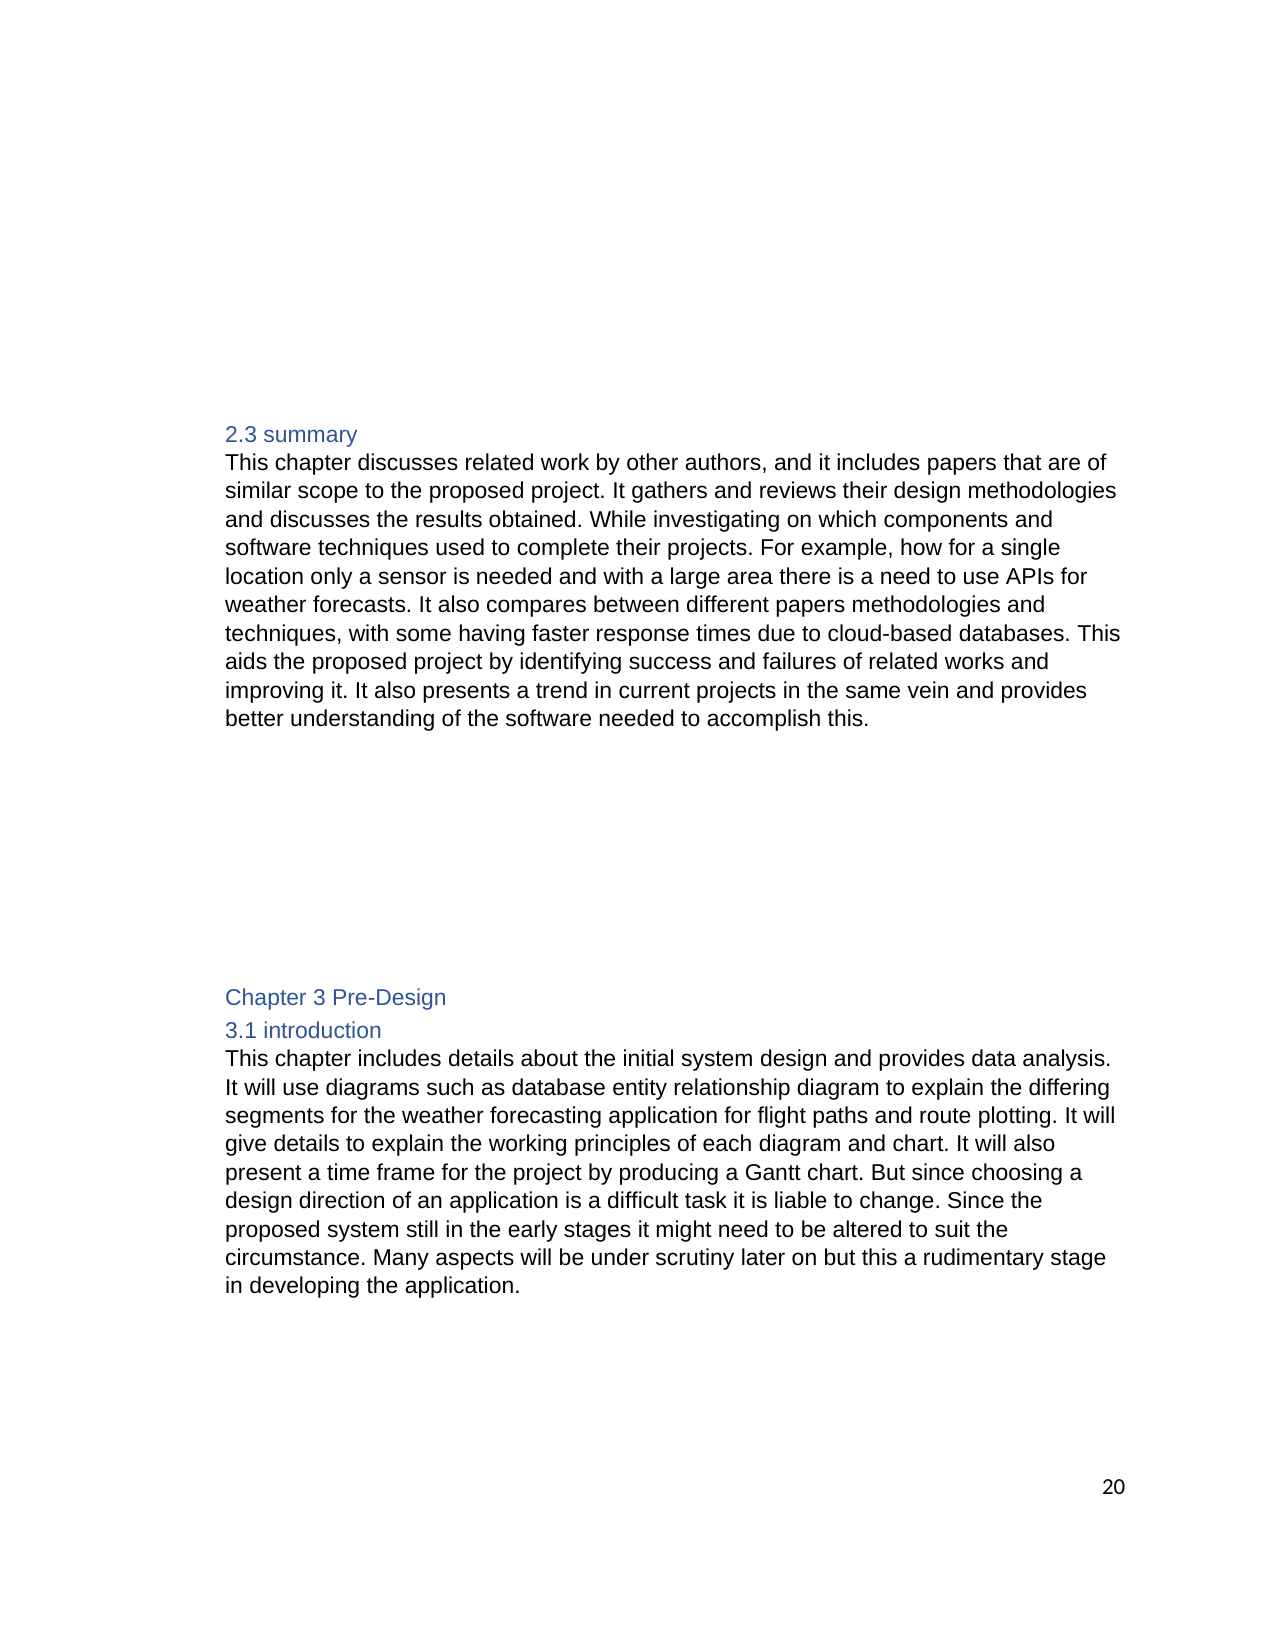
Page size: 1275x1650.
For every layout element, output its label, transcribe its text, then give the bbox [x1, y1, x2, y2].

subtitle 3.1 introduction [225, 1017, 1125, 1043]
subtitle 2.3 summary [225, 421, 1125, 447]
subtitle Chapter 3 Pre-Design [225, 984, 1125, 1010]
text This chapter discusses related work by other authors, and it includes papers that are of similar scope to the proposed project. It gathers and reviews their design methodologies and discusses the results obtained. While investigating on which components and software techniques used to complete their projects. For example, how for a single location only a sensor is needed and with a large area there is a need to use APIs for weather forecasts. It also compares between different papers methodologies and techniques, with some having faster response times due to cloud-based databases. This aids the proposed project by identifying success and failures of related works and improving it. It also presents a trend in current projects in the same vein and provides better understanding of the software needed to accomplish this. [225, 449, 1125, 731]
text This chapter includes details about the initial system design and provides data analysis. It will use diagrams such as database entity relationship diagram to explain the differing segments for the weather forecasting application for flight paths and route plotting. It will give details to explain the working principles of each diagram and chart. It will also present a time frame for the project by producing a Gantt chart. But since choosing a design direction of an application is a difficult task it is liable to change. Since the proposed system still in the early stages it might need to be altered to suit the circumstance. Many aspects will be under scrutiny later on but this a rudimentary stage in developing the application. [225, 1045, 1125, 1299]
